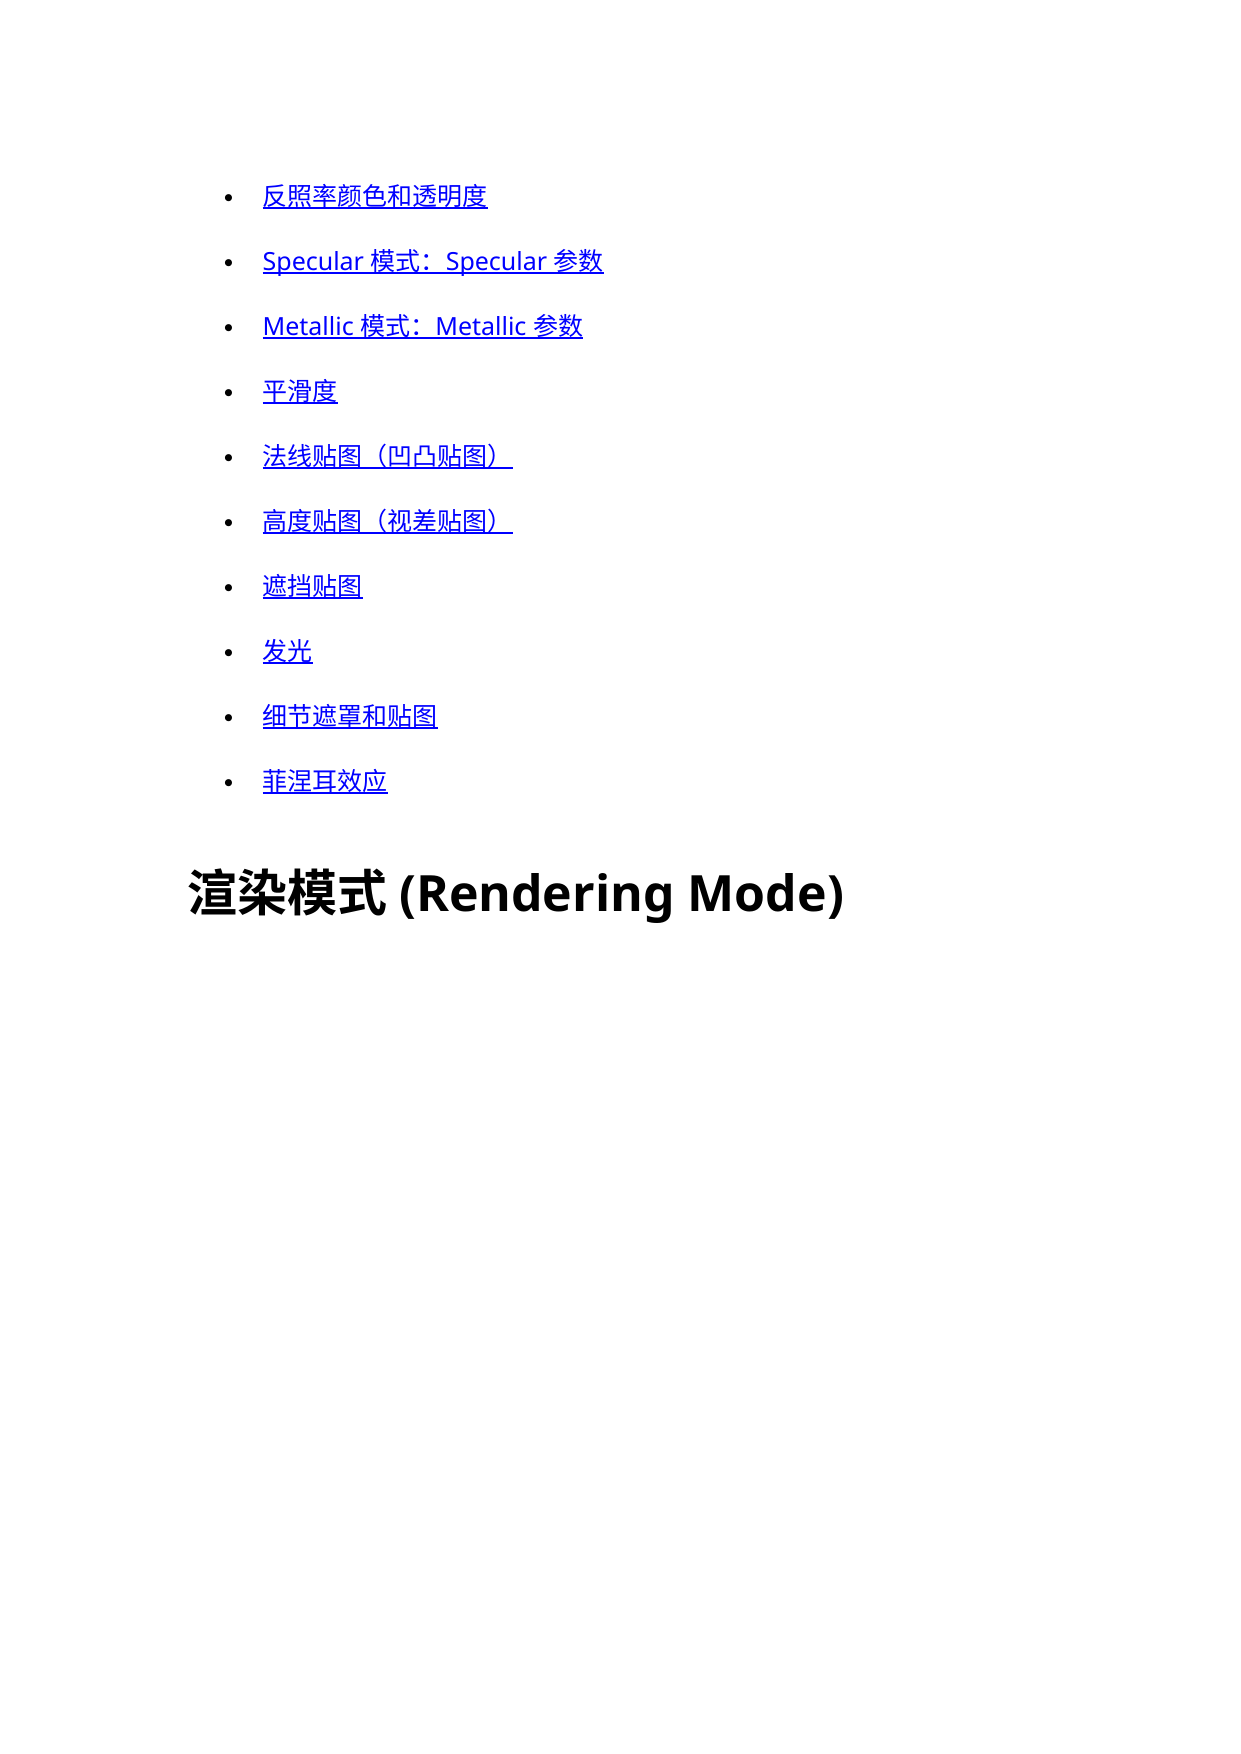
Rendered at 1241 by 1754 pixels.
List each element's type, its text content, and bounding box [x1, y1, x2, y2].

list 法线贴图（凹凸贴图） [225, 422, 1053, 487]
list 平滑度 [225, 357, 1053, 422]
list Metallic 模式：Metallic 参数 [225, 292, 1053, 357]
list Specular 模式：Specular 参数 [225, 227, 1053, 292]
text 渲染模式 (Rendering Mode) [187, 841, 1053, 939]
list 菲涅耳效应 [225, 747, 1053, 812]
list 反照率颜色和透明度 [225, 162, 1053, 227]
list 发光 [225, 617, 1053, 682]
list 遮挡贴图 [225, 552, 1053, 617]
list 细节遮罩和贴图 [225, 682, 1053, 747]
list 高度贴图（视差贴图） [225, 487, 1053, 552]
